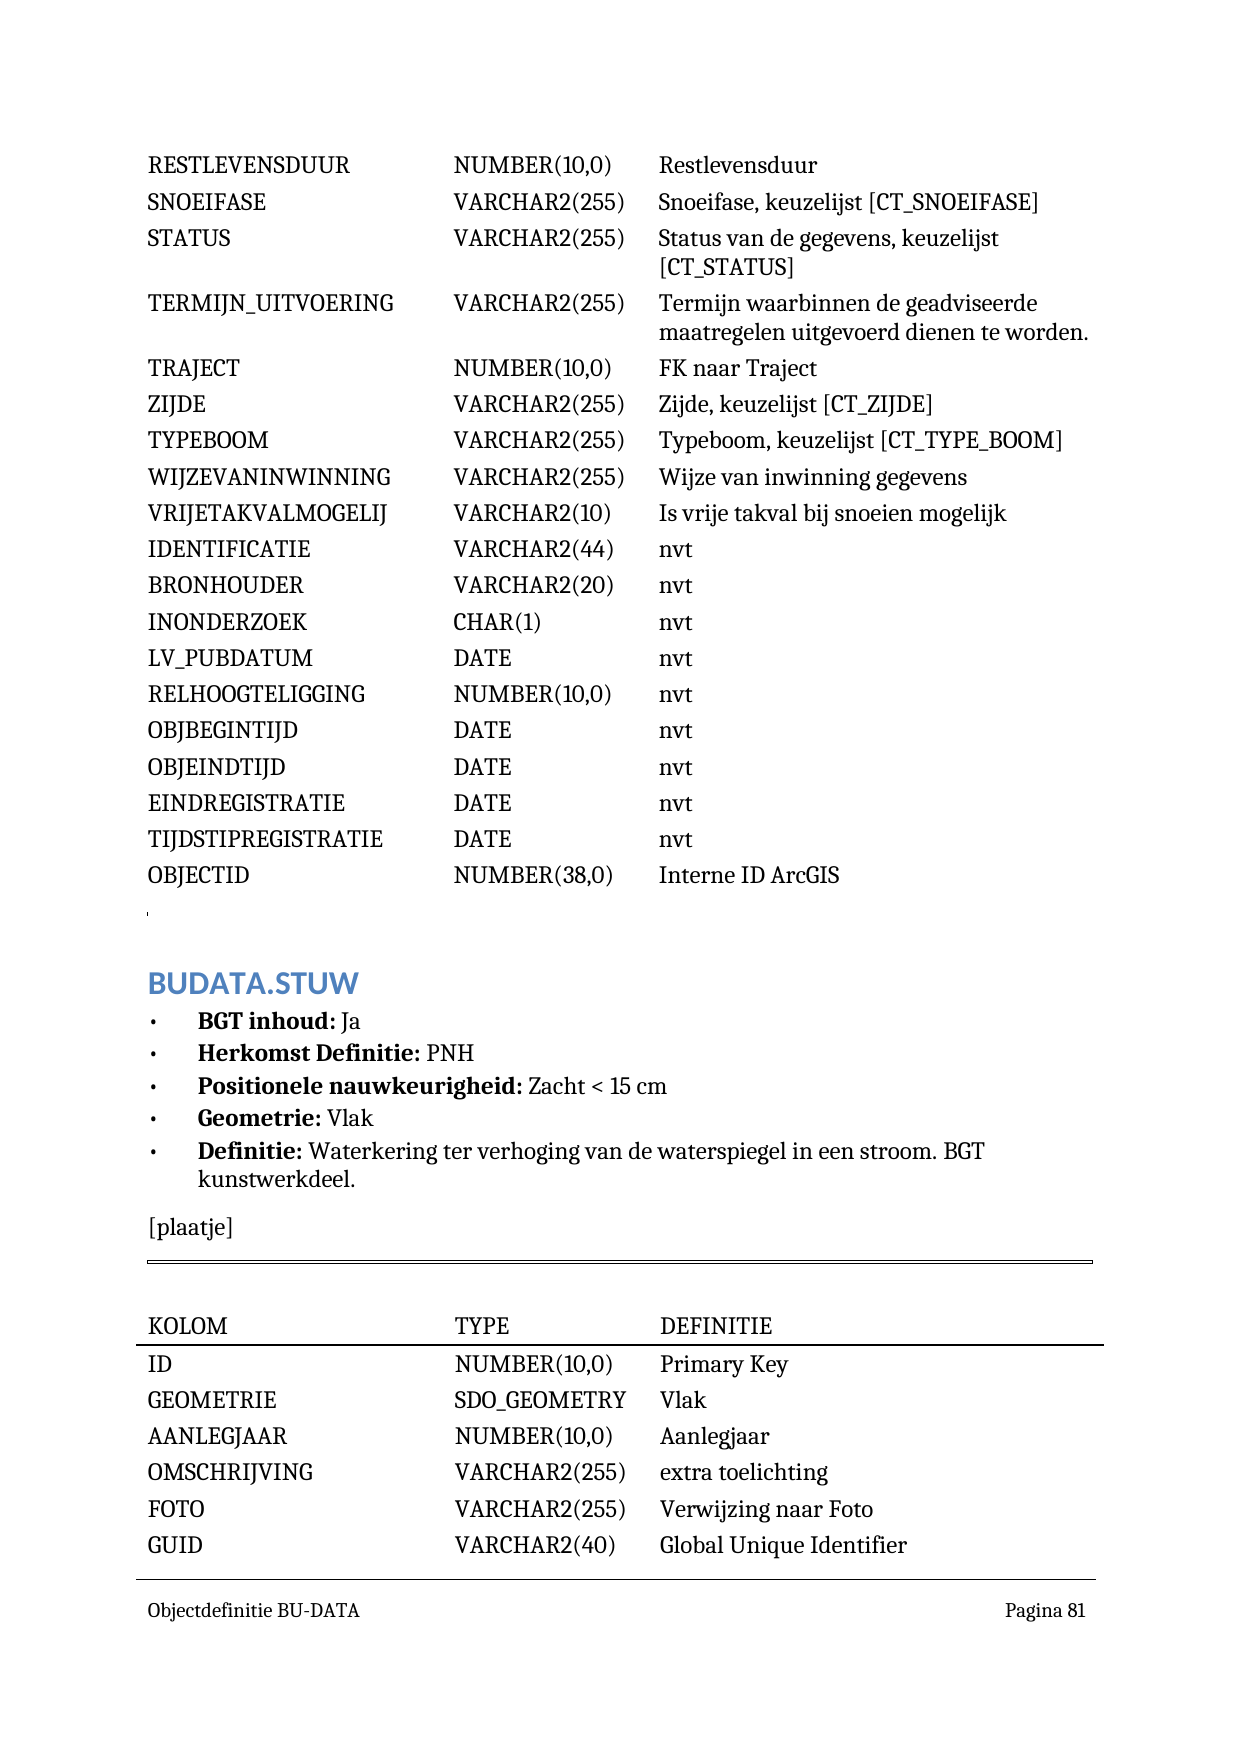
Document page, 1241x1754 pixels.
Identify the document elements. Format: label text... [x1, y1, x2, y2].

text [plaatje] [148, 1213, 1093, 1242]
list Positionele nauwkeurigheid: Zacht < 15 cm [148, 1072, 1093, 1100]
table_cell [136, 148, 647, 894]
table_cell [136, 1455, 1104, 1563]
subtitle BUDATA.STUW [148, 962, 1093, 1003]
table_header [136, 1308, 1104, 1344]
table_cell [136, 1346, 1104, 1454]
list Definitie: Waterkering ter verhoging van de waterspiegel in een stroom. BGT kunstwerkdeel. [148, 1137, 1093, 1194]
list Geometrie: Vlak [148, 1104, 1093, 1133]
list BGT inhoud: Ja [148, 1007, 1093, 1035]
list Herkomst Definitie: PNH [148, 1039, 1093, 1068]
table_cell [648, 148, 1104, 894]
